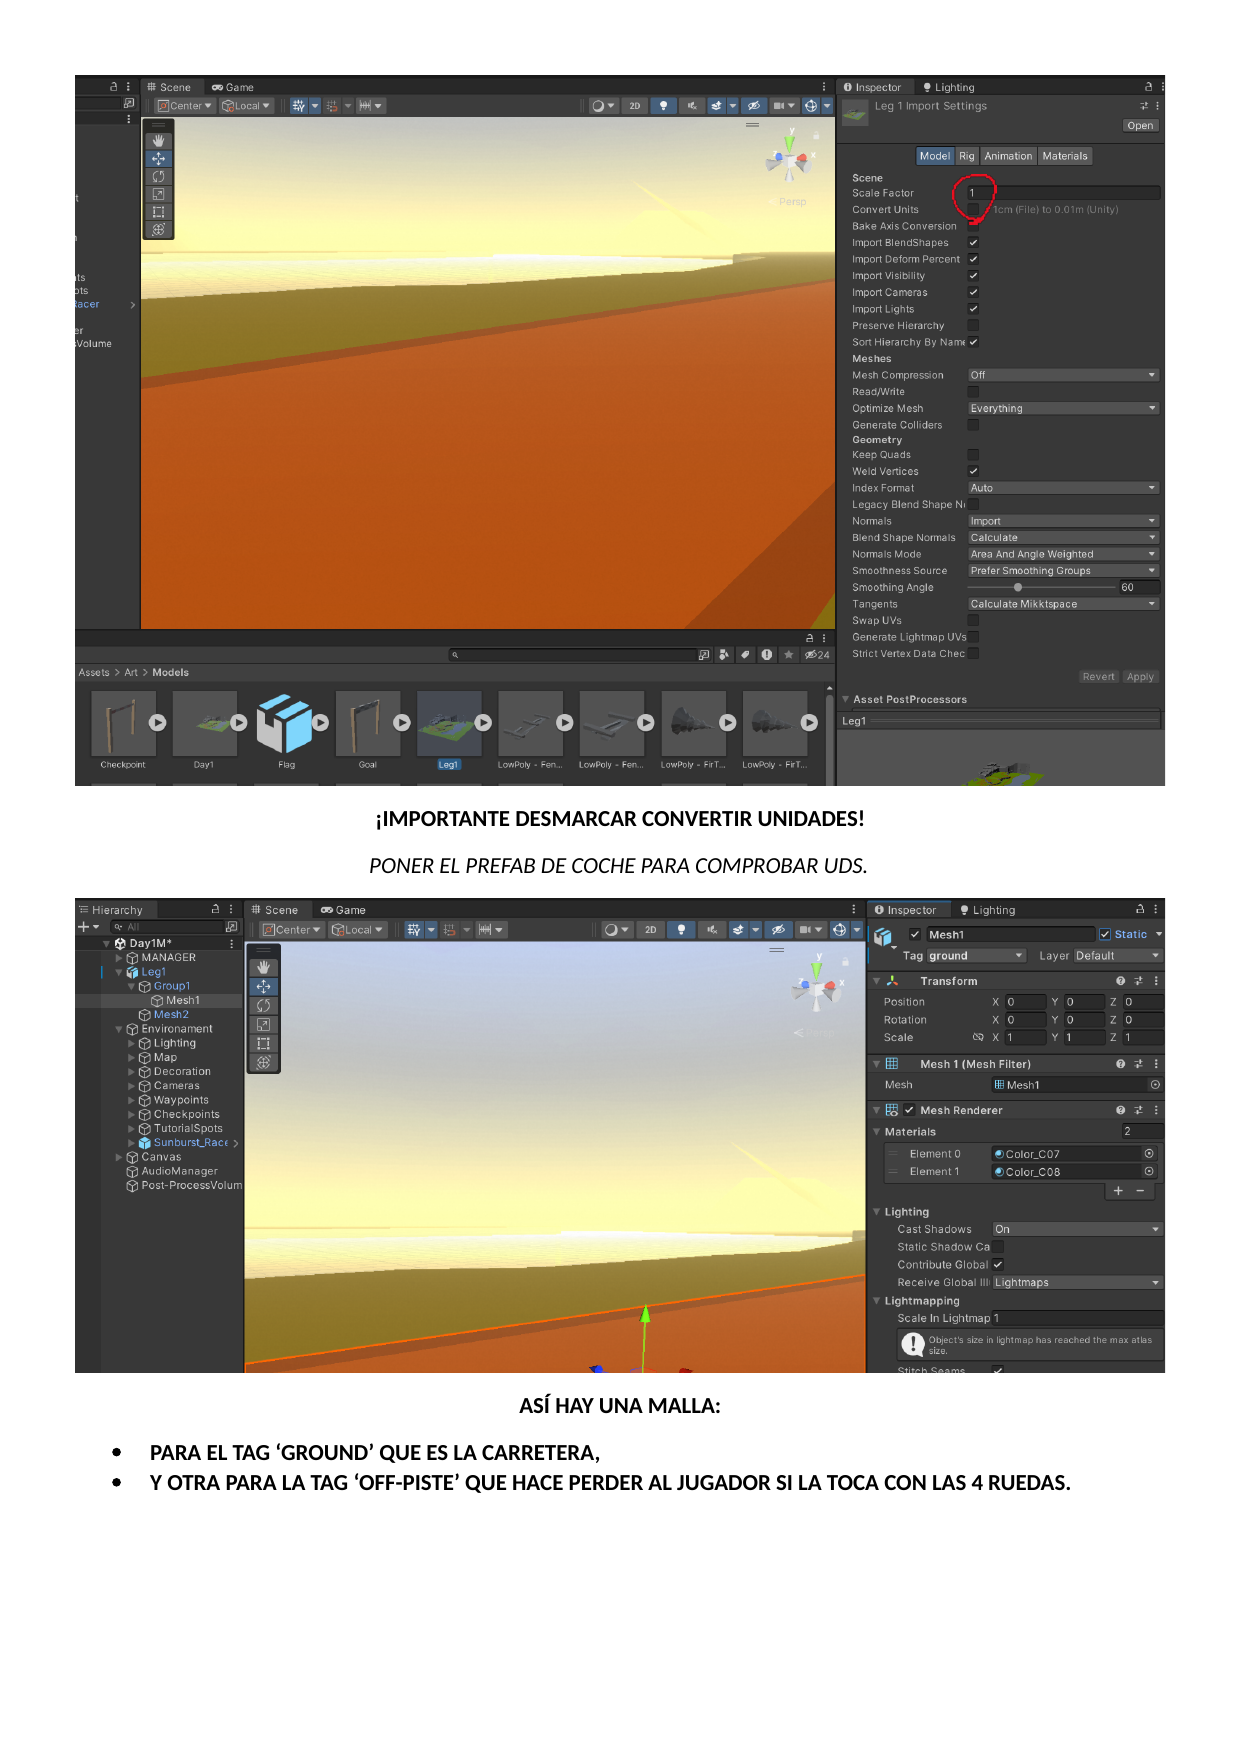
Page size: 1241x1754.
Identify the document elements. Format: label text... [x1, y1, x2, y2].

text ASÍ HAY UNA MALLA: [75, 1391, 1165, 1419]
picture [75, 75, 1166, 786]
list Y OTRA PARA LA TAG ‘OFF-PISTE’ QUE HACE PERDER AL JUGADOR SI LA TOCA CON LAS 4 RUEDAS. [112, 1468, 1165, 1496]
picture [75, 898, 1166, 1373]
text ¡IMPORTANTE DESMARCAR CONVERTIR UNIDADES! [75, 804, 1165, 833]
list PARA EL TAG ‘GROUND’ QUE ES LA CARRETERA, [112, 1438, 1165, 1466]
text PONER EL PREFAB DE COCHE PARA COMPROBAR UDS. [75, 851, 1165, 879]
